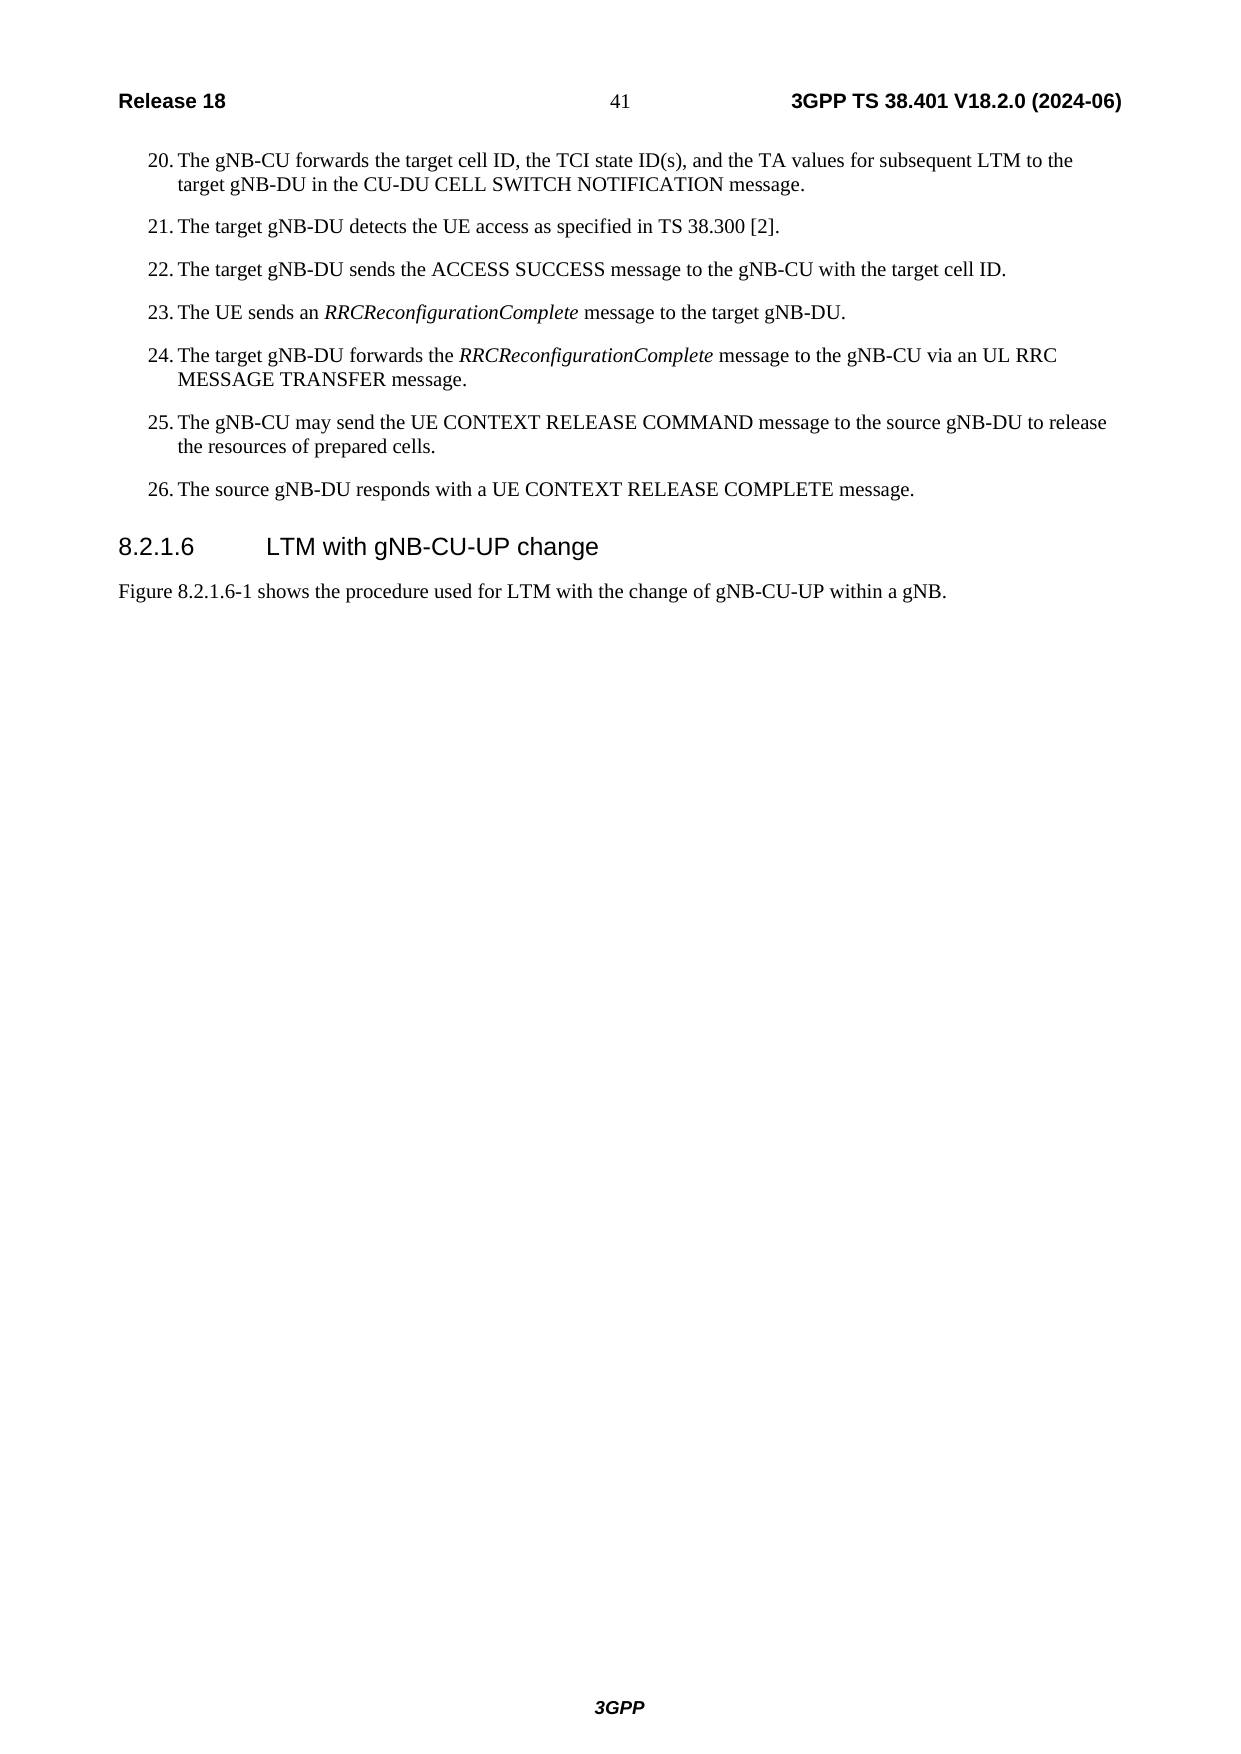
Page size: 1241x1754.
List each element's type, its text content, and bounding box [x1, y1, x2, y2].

text 21. The target gNB-DU detects the UE access as specified in TS 38.300 [2]. [148, 214, 1122, 238]
text 22. The target gNB-DU sends the ACCESS SUCCESS message to the gNB-CU with the target cell ID. [148, 257, 1122, 281]
text Figure 8.2.1.6-1 shows the procedure used for LTM with the change of gNB-CU-UP within a gNB. [118, 579, 1122, 603]
text 24. The target gNB-DU forwards the RRCReconfigurationComplete message to the gNB-CU via an UL RRC MESSAGE TRANSFER message. [148, 343, 1122, 391]
subtitle 8.2.1.6 LTM with gNB-CU-UP change [118, 532, 1122, 561]
text 20. The gNB-CU forwards the target cell ID, the TCI state ID(s), and the TA values for subsequent LTM to the target gNB-DU in the CU-DU CELL SWITCH NOTIFICATION message. [148, 147, 1122, 196]
text 23. The UE sends an RRCReconfigurationComplete message to the target gNB-DU. [148, 300, 1122, 324]
text 25. The gNB-CU may send the UE CONTEXT RELEASE COMMAND message to the source gNB-DU to release the resources of prepared cells. [148, 410, 1122, 458]
text 26. The source gNB-DU responds with a UE CONTEXT RELEASE COMPLETE message. [148, 477, 1122, 501]
